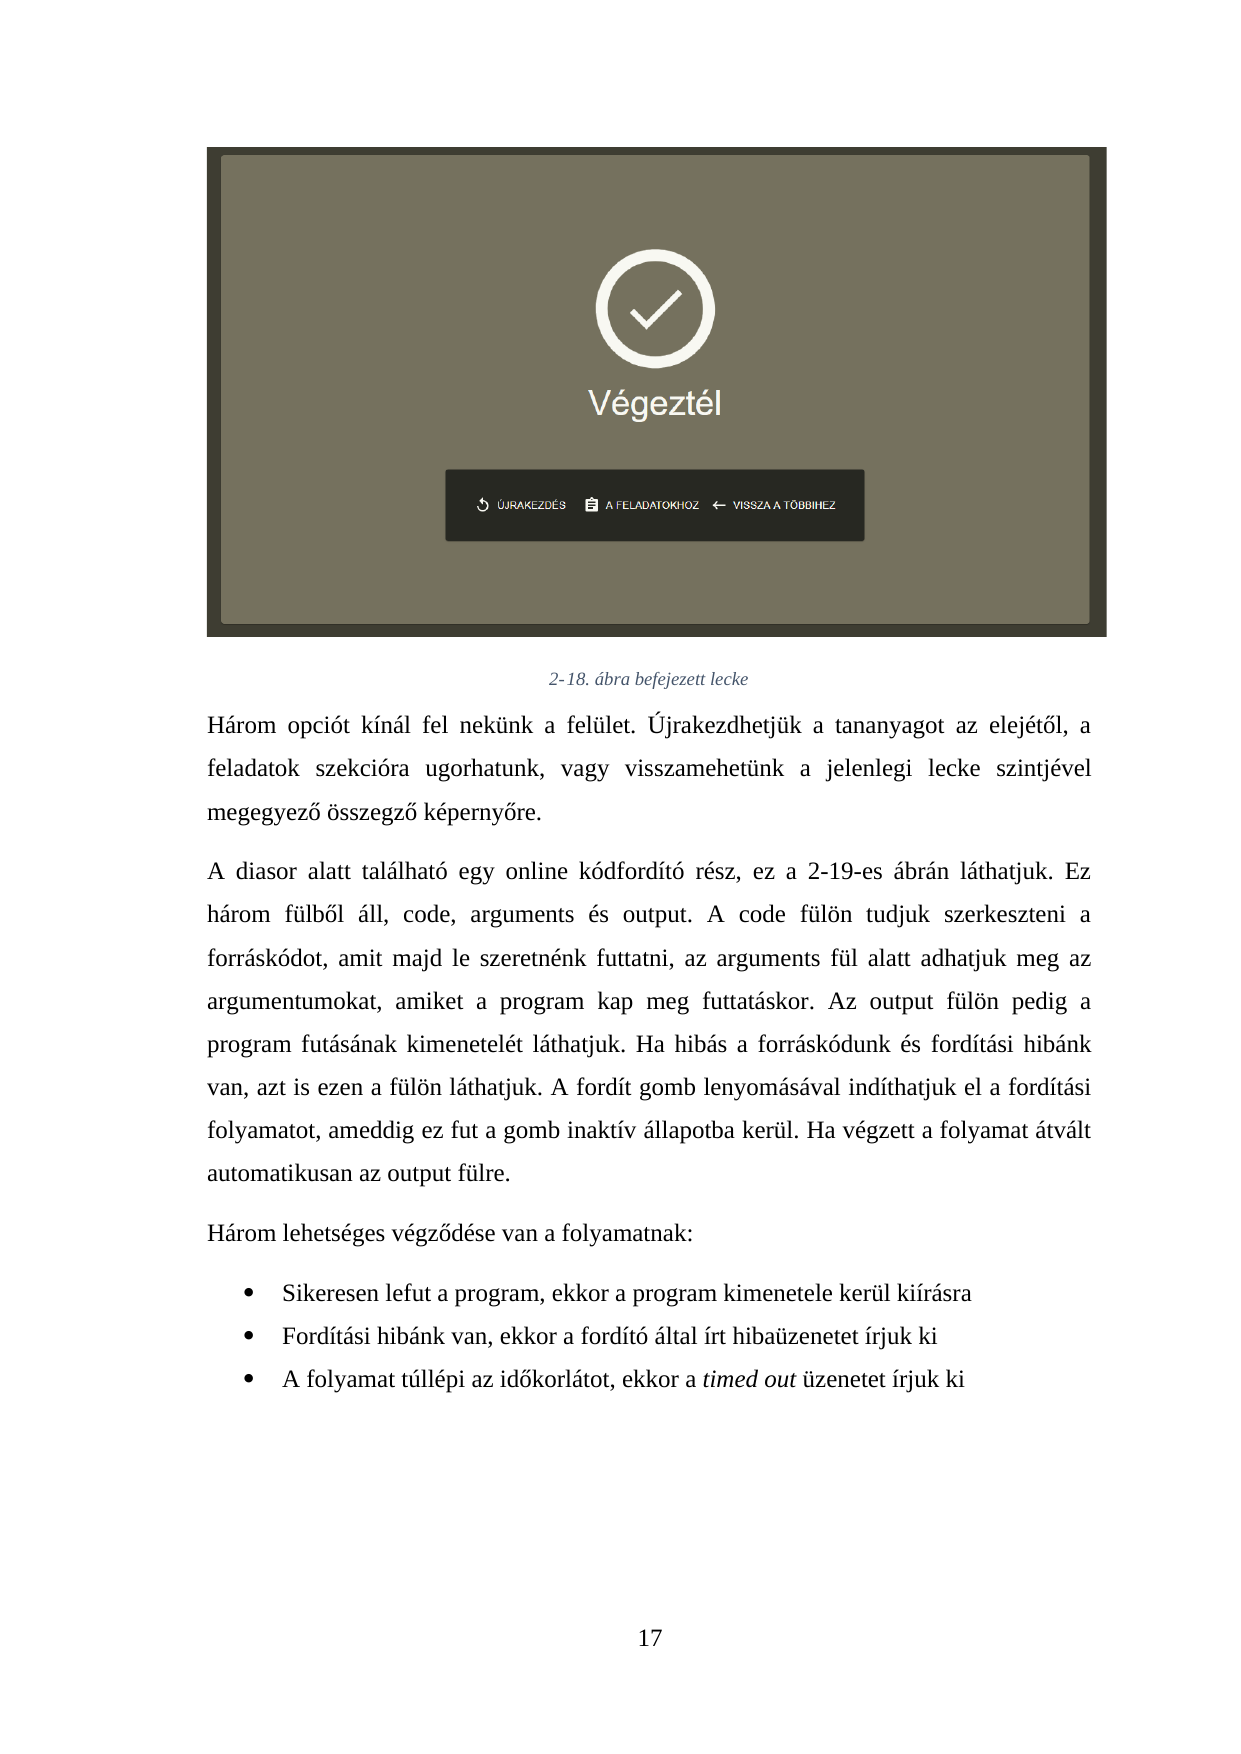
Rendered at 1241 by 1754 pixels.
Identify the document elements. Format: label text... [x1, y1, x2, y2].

list Sikeresen lefut a program, ekkor a program kimenetele kerül kiírásra [244, 1278, 1092, 1307]
text Három opciót kínál fel nekünk a felület. Újrakezdhetjük a tananyagot az elejétől, a feladatok szekcióra ugorhatunk, vagy visszamehetünk a jelenlegi lecke szintjével megegyező összegző képernyőre. [207, 710, 1092, 825]
list Fordítási hibánk van, ekkor a fordító által írt hibaüzenetet írjuk ki [244, 1321, 1092, 1350]
text Három lehetséges végződése van a folyamatnak: [207, 1218, 1092, 1247]
text A diasor alatt található egy online kódfordító rész, ez a 2-19-es ábrán láthatjuk. Ez három fülből áll, code, arguments és output. A code fülön tudjuk szerkeszteni a forráskódot, amit majd le szeretnénk futtatni, az arguments fül alatt adhatjuk meg az argumentumokat, amiket a program kap meg futtatáskor. Az output fülön pedig a program futásának kimenetelét láthatjuk. Ha hibás a forráskódunk és fordítási hibánk van, azt is ezen a fülön láthatjuk. A fordít gomb lenyomásával indíthatjuk el a fordítási folyamatot, ameddig ez fut a gomb inaktív állapotba kerül. Ha végzett a folyamat átvált automatikusan az output fülre. [207, 856, 1092, 1187]
list A folyamat túllépi az időkorlátot, ekkor a timed out üzenetet írjuk ki [244, 1364, 1092, 1393]
picture [206, 147, 1107, 637]
text 2-18. ábra befejezett lecke [207, 668, 1092, 689]
